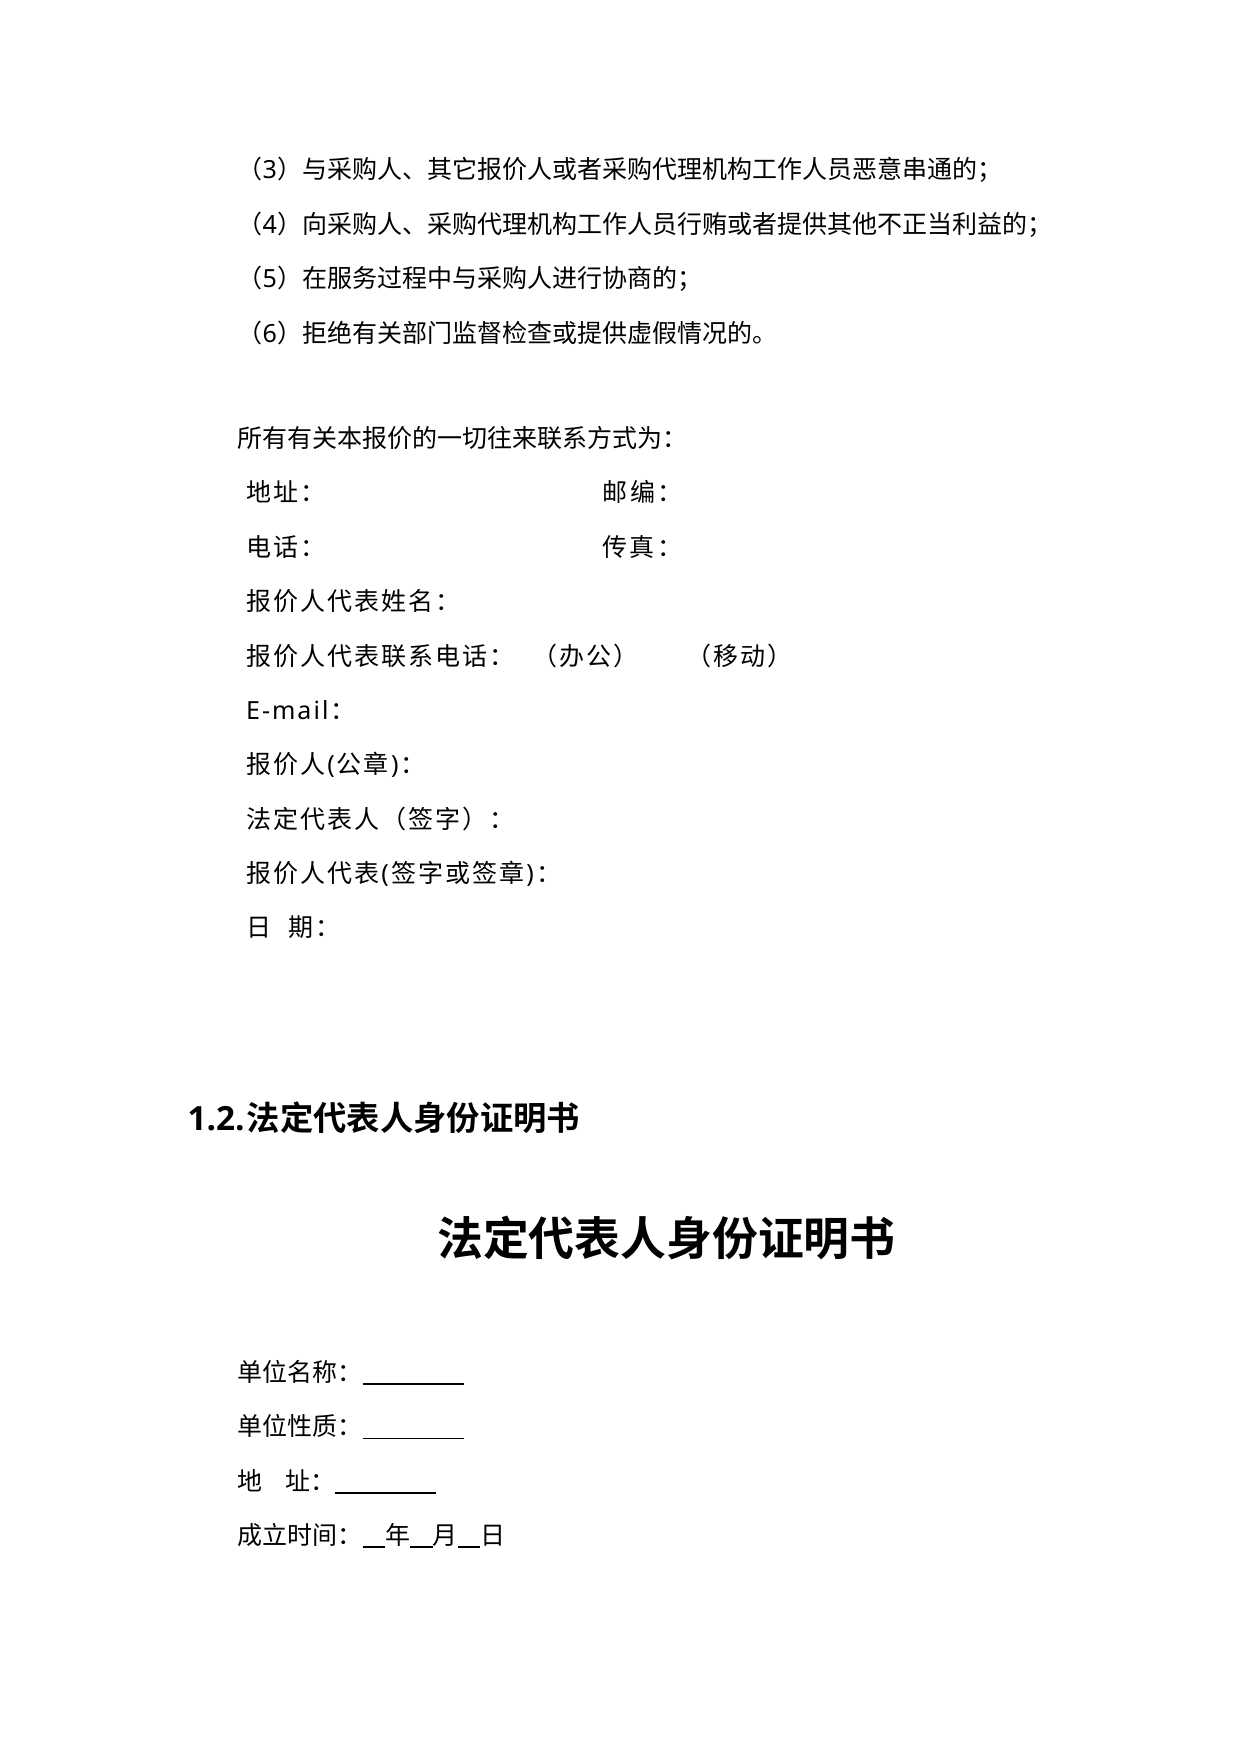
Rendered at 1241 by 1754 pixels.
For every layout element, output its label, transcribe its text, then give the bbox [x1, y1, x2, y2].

text 成立时间： 年 月 日 [187, 1515, 1053, 1552]
text 地址： 邮编： [187, 473, 1053, 509]
text 电话： 传真： [187, 527, 1053, 563]
text （6）拒绝有关部门监督检查或提供虚假情况的。 [187, 313, 1053, 349]
text 单位名称： [187, 1352, 1053, 1388]
subtitle 法定代表人身份证明书 [187, 1091, 1053, 1140]
text （3）与采购人、其它报价人或者采购代理机构工作人员恶意串通的； [187, 150, 1053, 186]
text 单位性质： [187, 1407, 1053, 1443]
text 报价人(公章)： [187, 745, 1053, 781]
text （4）向采购人、采购代理机构工作人员行贿或者提供其他不正当利益的； [187, 204, 1053, 241]
text （5）在服务过程中与采购人进行协商的； [187, 259, 1053, 295]
text 法定代表人（签字）： [187, 799, 1053, 835]
text 地 址： [187, 1461, 1053, 1497]
text E-mail： [187, 690, 1053, 727]
text 日 期： [187, 908, 1053, 944]
text 报价人代表姓名： [187, 582, 1053, 618]
text 报价人代表联系电话： （办公） （移动） [187, 636, 1053, 672]
text 法定代表人身份证明书 [187, 1202, 1053, 1268]
text 所有有关本报价的一切往来联系方式为： [187, 418, 1053, 455]
text 报价人代表(签字或签章)： [187, 853, 1053, 890]
